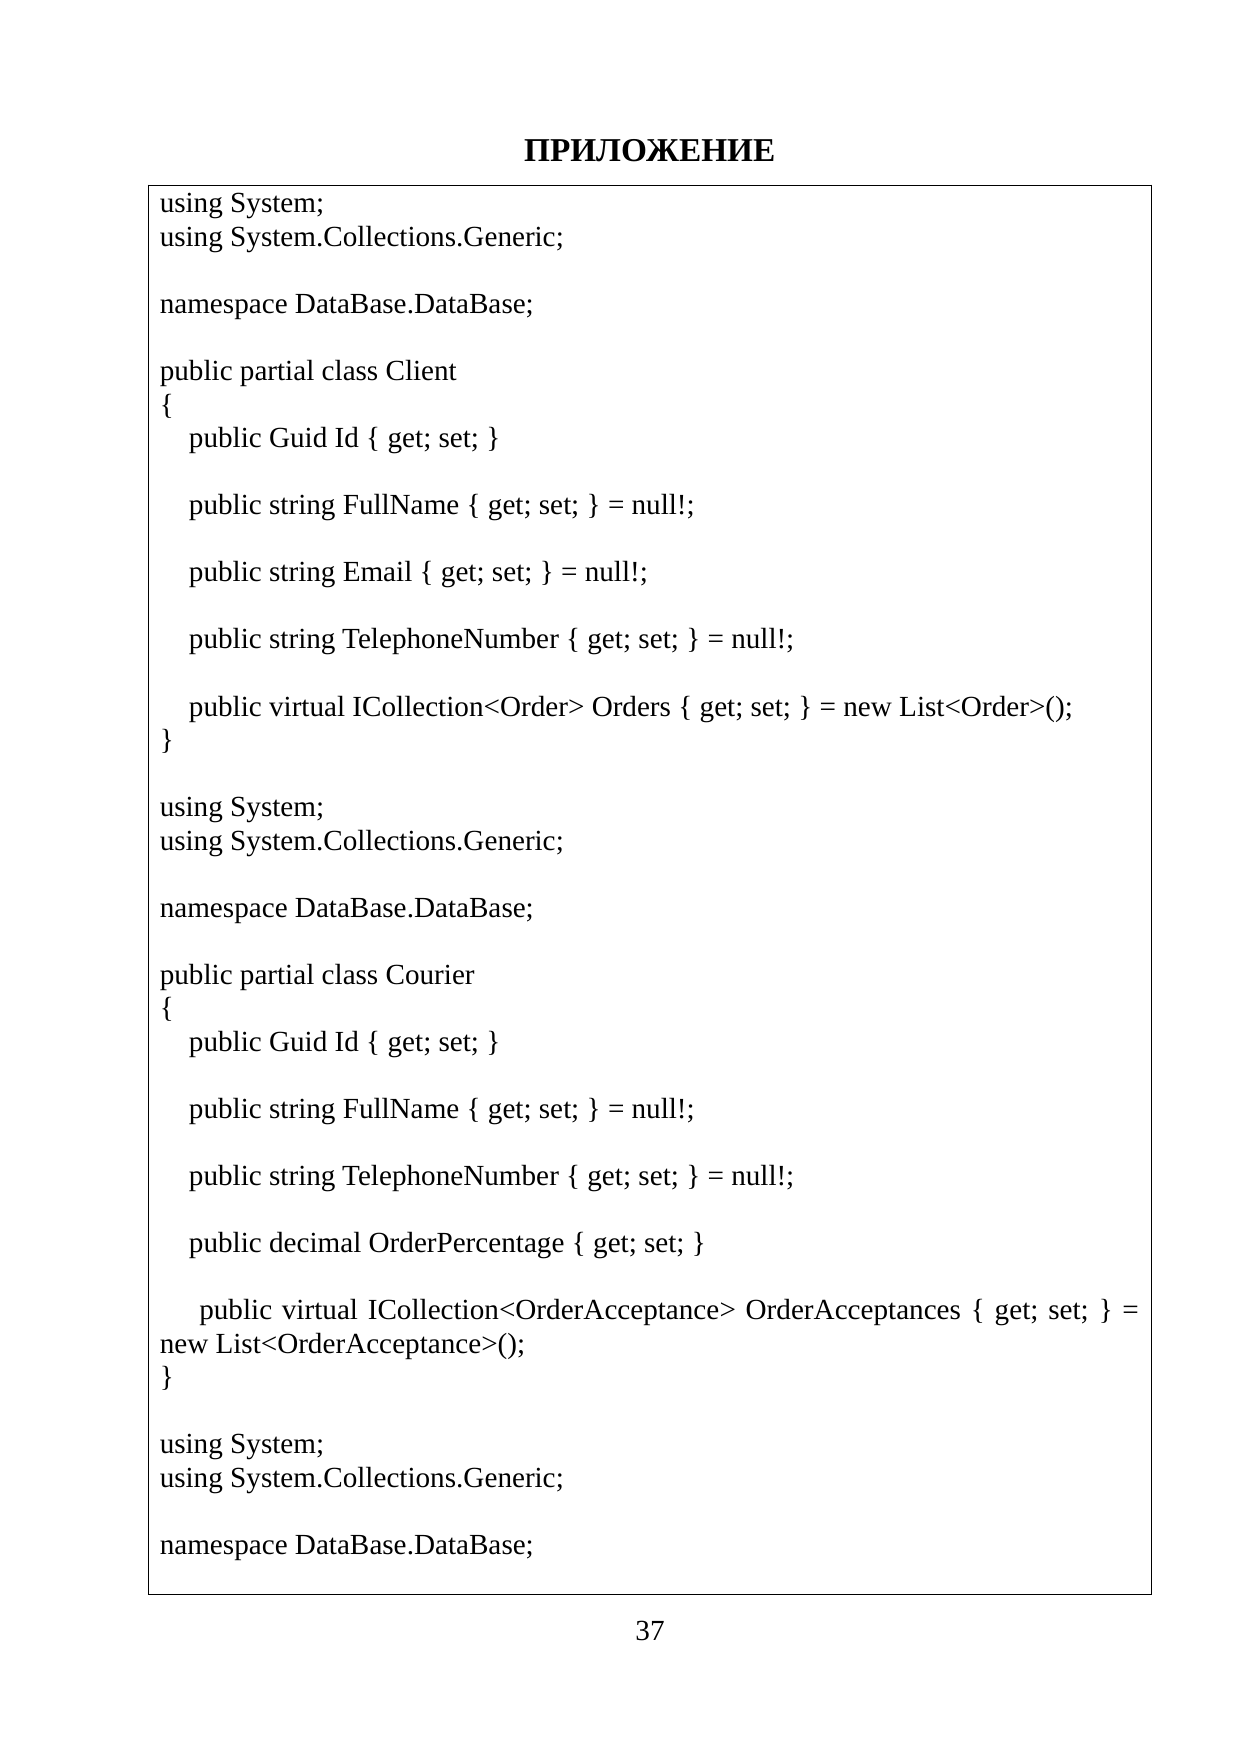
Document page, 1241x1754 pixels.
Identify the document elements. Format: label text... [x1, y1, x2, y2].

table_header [149, 186, 1151, 1594]
subtitle ПРИЛОЖЕНИЕ [148, 131, 1152, 169]
